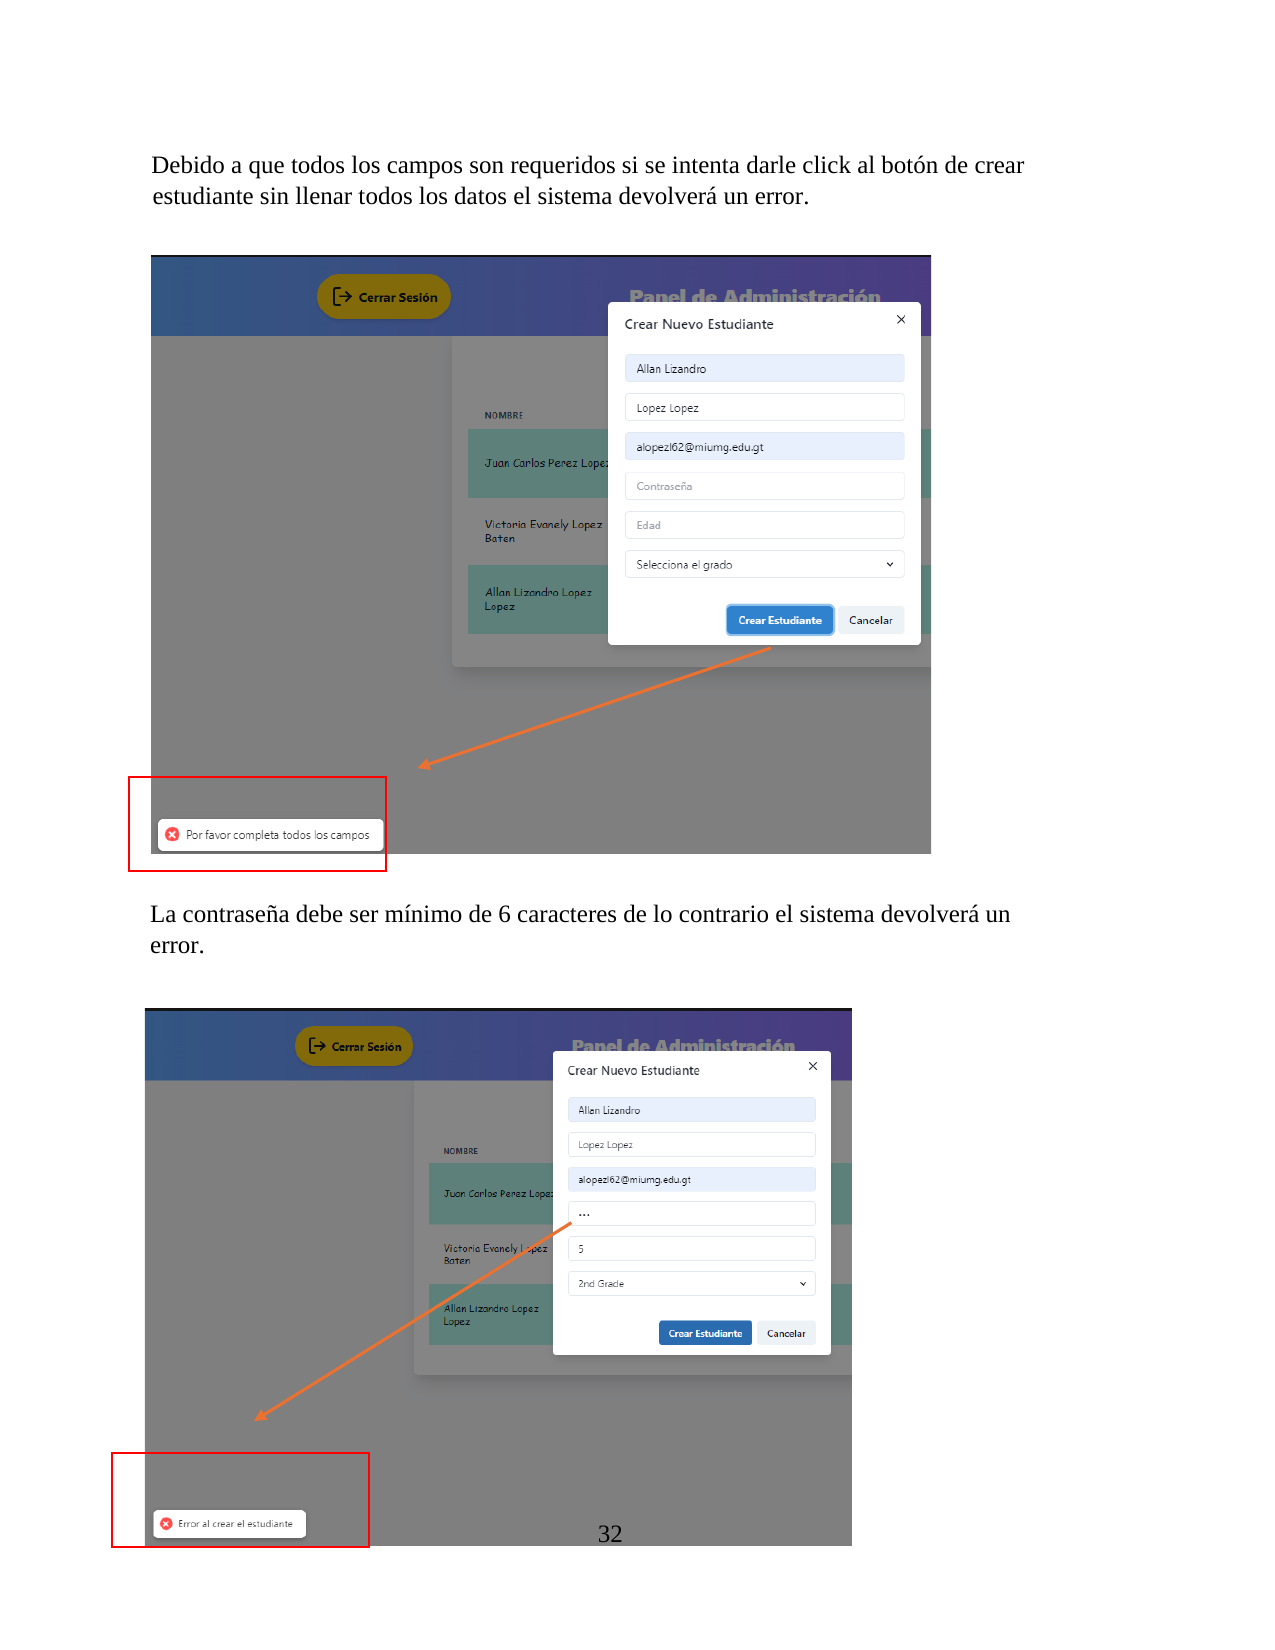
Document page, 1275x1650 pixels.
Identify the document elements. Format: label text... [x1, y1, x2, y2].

picture [151, 255, 932, 854]
picture [144, 1008, 852, 1546]
text La contraseña debe ser mínimo de 6 caracteres de lo contrario el sistema devolverá un error. [150, 899, 1069, 959]
text Debido a que todos los campos son requeridos si se intenta darle click al botón de crear estudiante sin llenar todos los datos el sistema devolverá un error. [151, 150, 1069, 210]
picture [144, 1454, 368, 1546]
picture [151, 778, 385, 854]
